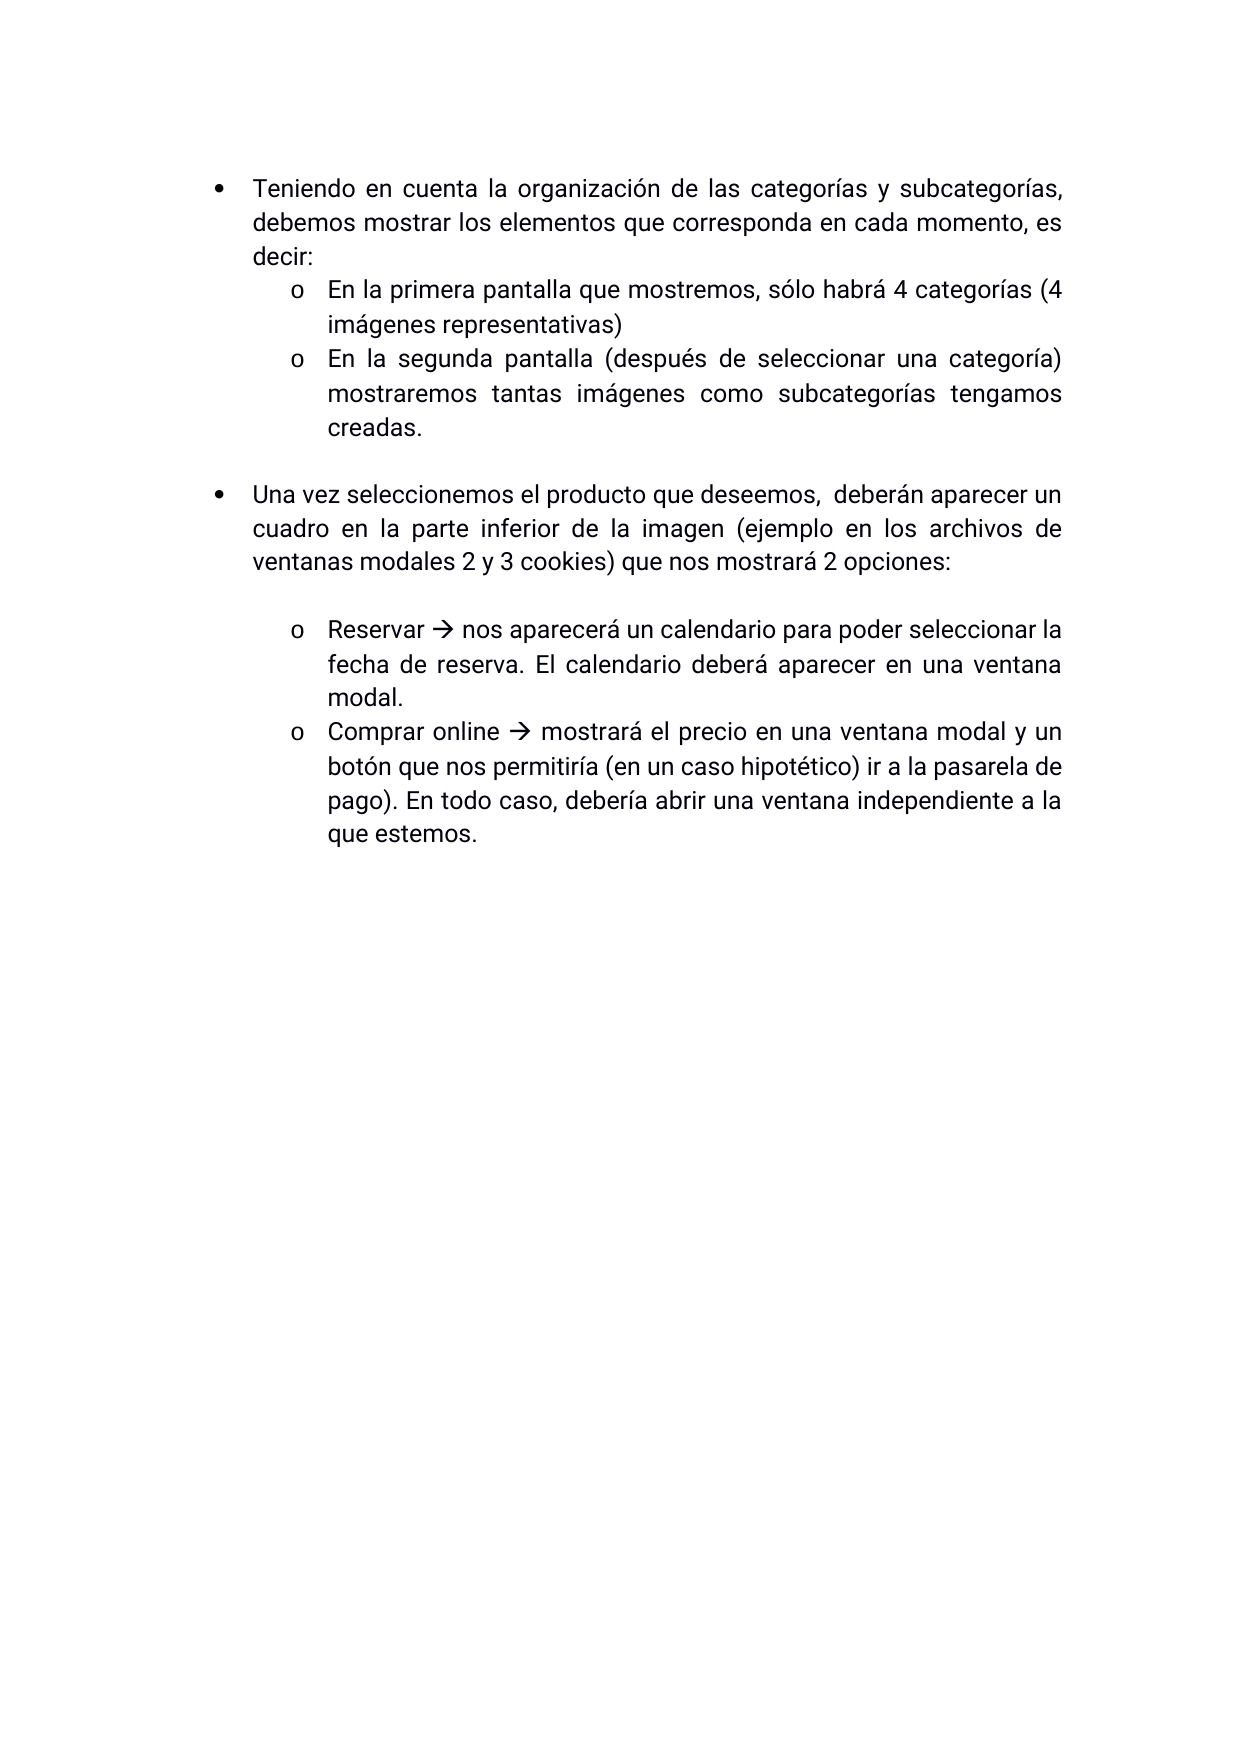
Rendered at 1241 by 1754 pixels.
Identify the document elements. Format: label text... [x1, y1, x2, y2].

list Comprar online mostrará el precio en una ventana modal y un botón que nos permitiría (en un caso hipotético) ir a la pasarela de pago). En todo caso, debería abrir una ventana independiente a la que estemos. [290, 717, 1063, 849]
list Reservar nos aparecerá un calendario para poder seleccionar la fecha de reserva. El calendario deberá aparecer en una ventana modal. [290, 615, 1063, 713]
list Teniendo en cuenta la organización de las categorías y subcategorías, debemos mostrar los elementos que corresponda en cada momento, es decir: [215, 174, 1063, 271]
list Una vez seleccionemos el producto que deseemos, deberán aparecer un cuadro en la parte inferior de la imagen (ejemplo en los archivos de ventanas modales 2 y 3 cookies) que nos mostrará 2 opciones: [215, 480, 1063, 577]
list En la primera pantalla que mostremos, sólo habrá 4 categorías (4 imágenes representativas) [290, 275, 1063, 340]
list En la segunda pantalla (después de seleccionar una categoría) mostraremos tantas imágenes como subcategorías tengamos creadas. [290, 344, 1063, 442]
